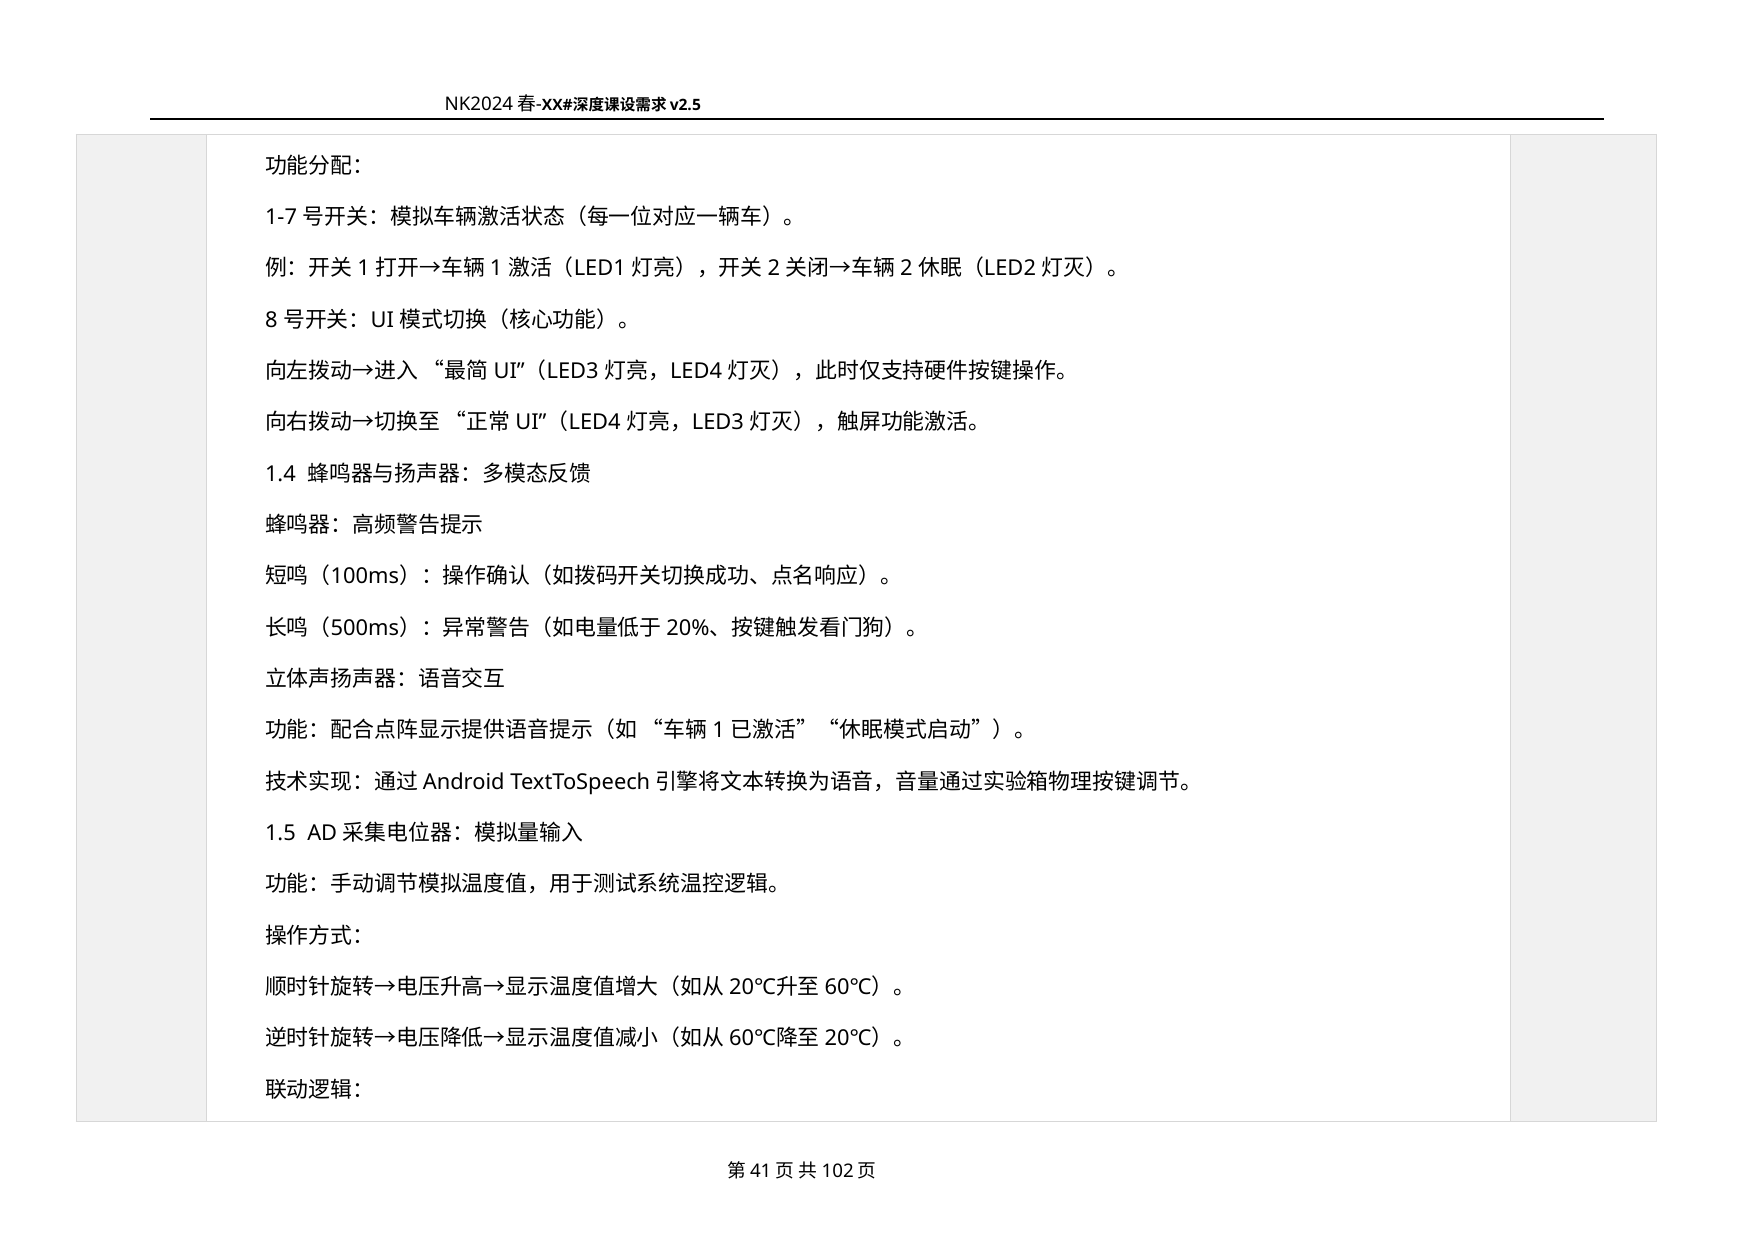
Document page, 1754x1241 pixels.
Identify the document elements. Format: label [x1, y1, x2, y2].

table_cell [1511, 135, 1656, 1121]
table_cell [77, 135, 206, 1121]
table_cell [207, 135, 1510, 1121]
